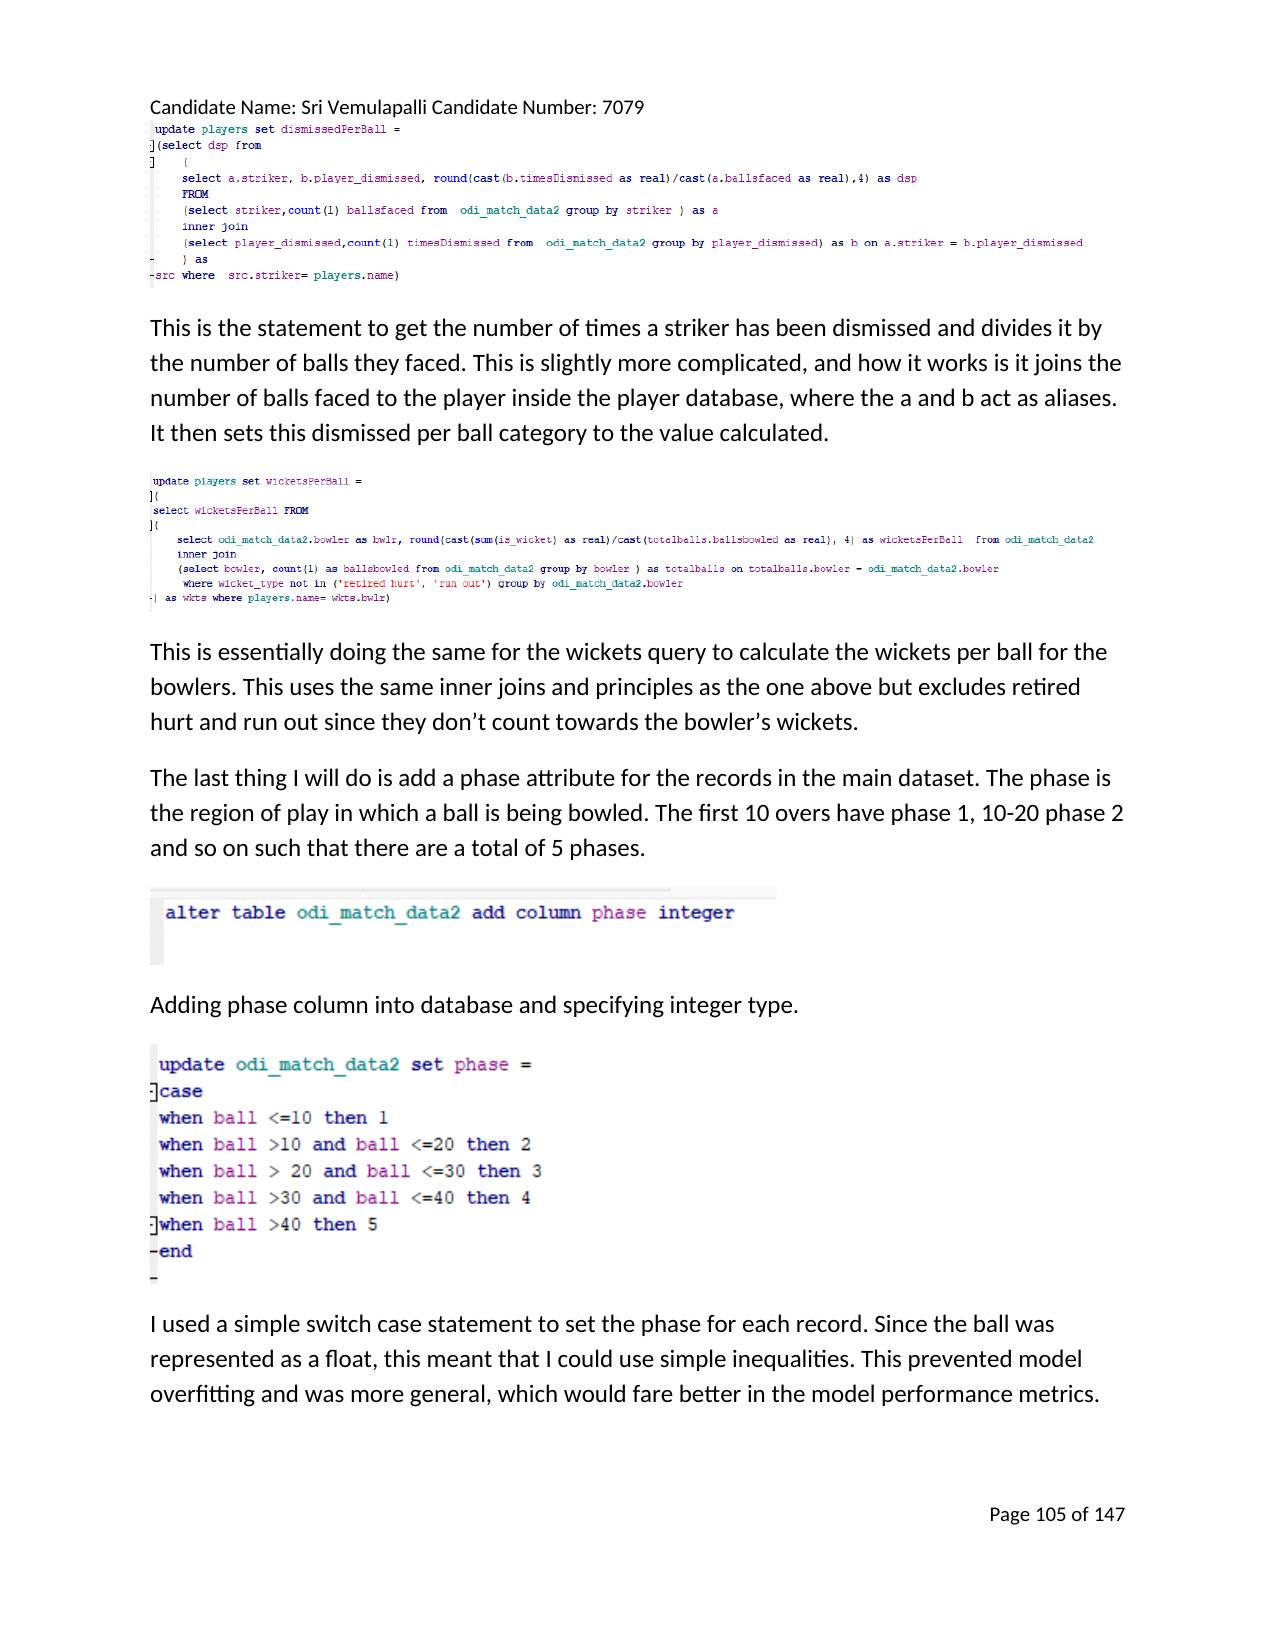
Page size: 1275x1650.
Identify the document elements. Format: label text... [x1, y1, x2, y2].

text The last thing I will do is add a phase attribute for the records in the main dataset. The phase is the region of play in which a ball is being bowled. The first 10 overs have phase 1, 10-20 phase 2 and so on such that there are a total of 5 phases. [150, 762, 1125, 862]
picture [150, 472, 1125, 612]
text This is essentially doing the same for the wickets query to calculate the wickets per ball for the bowlers. This uses the same inner joins and principles as the one above but excludes retired hurt and run out since they don’t count towards the bowler’s wickets. [150, 636, 1125, 736]
text I used a simple switch case statement to set the phase for each record. Since the ball was represented as a float, this meant that I could use simple inequalities. This prevented model overfitting and was more general, which would fare better in the model performance metrics. [150, 1308, 1125, 1409]
picture [150, 120, 1125, 288]
picture [150, 1044, 624, 1284]
picture [150, 887, 777, 965]
text This is the statement to get the number of times a striker has been dismissed and divides it by the number of balls they faced. This is slightly more complicated, and how it works is it joins the number of balls faced to the player inside the player database, where the a and b act as aliases. It then sets this dismissed per ball category to the value calculated. [150, 312, 1125, 447]
text Adding phase column into database and specifying integer type. [150, 989, 1125, 1019]
